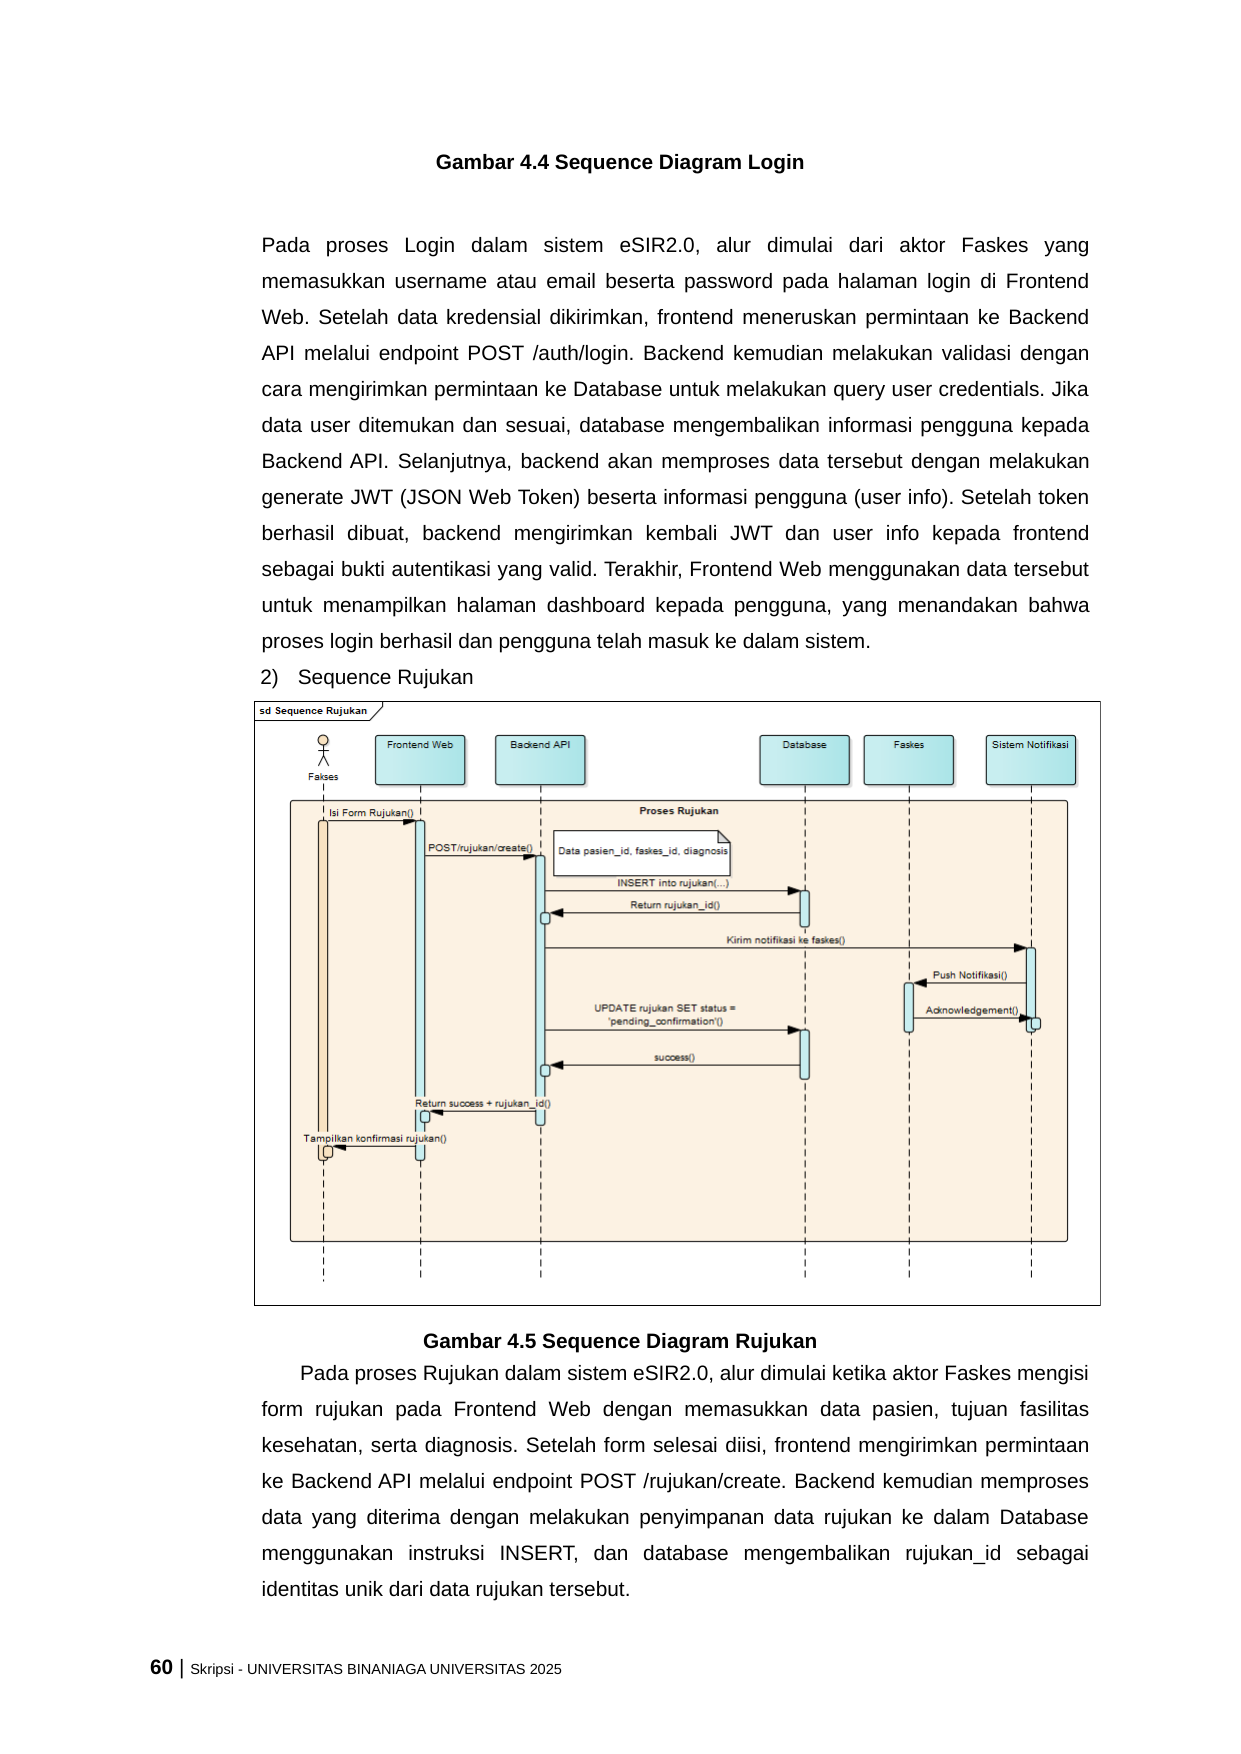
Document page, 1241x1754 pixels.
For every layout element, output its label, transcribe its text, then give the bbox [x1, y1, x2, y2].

subtitle Gambar 4.5 Sequence Diagram Rujukan [150, 1329, 1090, 1353]
list Pada proses Rujukan dalam sistem eSIR2.0, alur dimulai ketika aktor Faskes mengisi form rujukan pada Frontend Web dengan memasukkan data pasien, tujuan fasilitas kesehatan, serta diagnosis. Setelah form selesai diisi, frontend mengirimkan permintaan ke Backend API melalui endpoint POST /rujukan/create. Backend kemudian memproses data yang diterima dengan melakukan penyimpanan data rujukan ke dalam Database menggunakan instruksi INSERT, dan database mengembalikan rujukan_id sebagai identitas unik dari data rujukan tersebut. [261, 1361, 1090, 1601]
list Pada proses Login dalam sistem eSIR2.0, alur dimulai dari aktor Faskes yang memasukkan username atau email beserta password pada halaman login di Frontend Web. Setelah data kredensial dikirimkan, frontend meneruskan permintaan ke Backend API melalui endpoint POST /auth/login. Backend kemudian melakukan validasi dengan cara mengirimkan permintaan ke Database untuk melakukan query user credentials. Jika data user ditemukan dan sesuai, database mengembalikan informasi pengguna kepada Backend API. Selanjutnya, backend akan memproses data tersebut dengan melakukan generate JWT (JSON Web Token) beserta informasi pengguna (user info). Setelah token berhasil dibuat, backend mengirimkan kembali JWT dan user info kepada frontend sebagai bukti autentikasi yang valid. Terakhir, Frontend Web menggunakan data tersebut untuk menampilkan halaman dashboard kepada pengguna, yang menandakan bahwa proses login berhasil dan pengguna telah masuk ke dalam sistem. [261, 233, 1090, 653]
subtitle Gambar 4.4 Sequence Diagram Login [150, 150, 1090, 174]
picture [253, 700, 1101, 1306]
list Sequence Rujukan [260, 664, 1090, 688]
